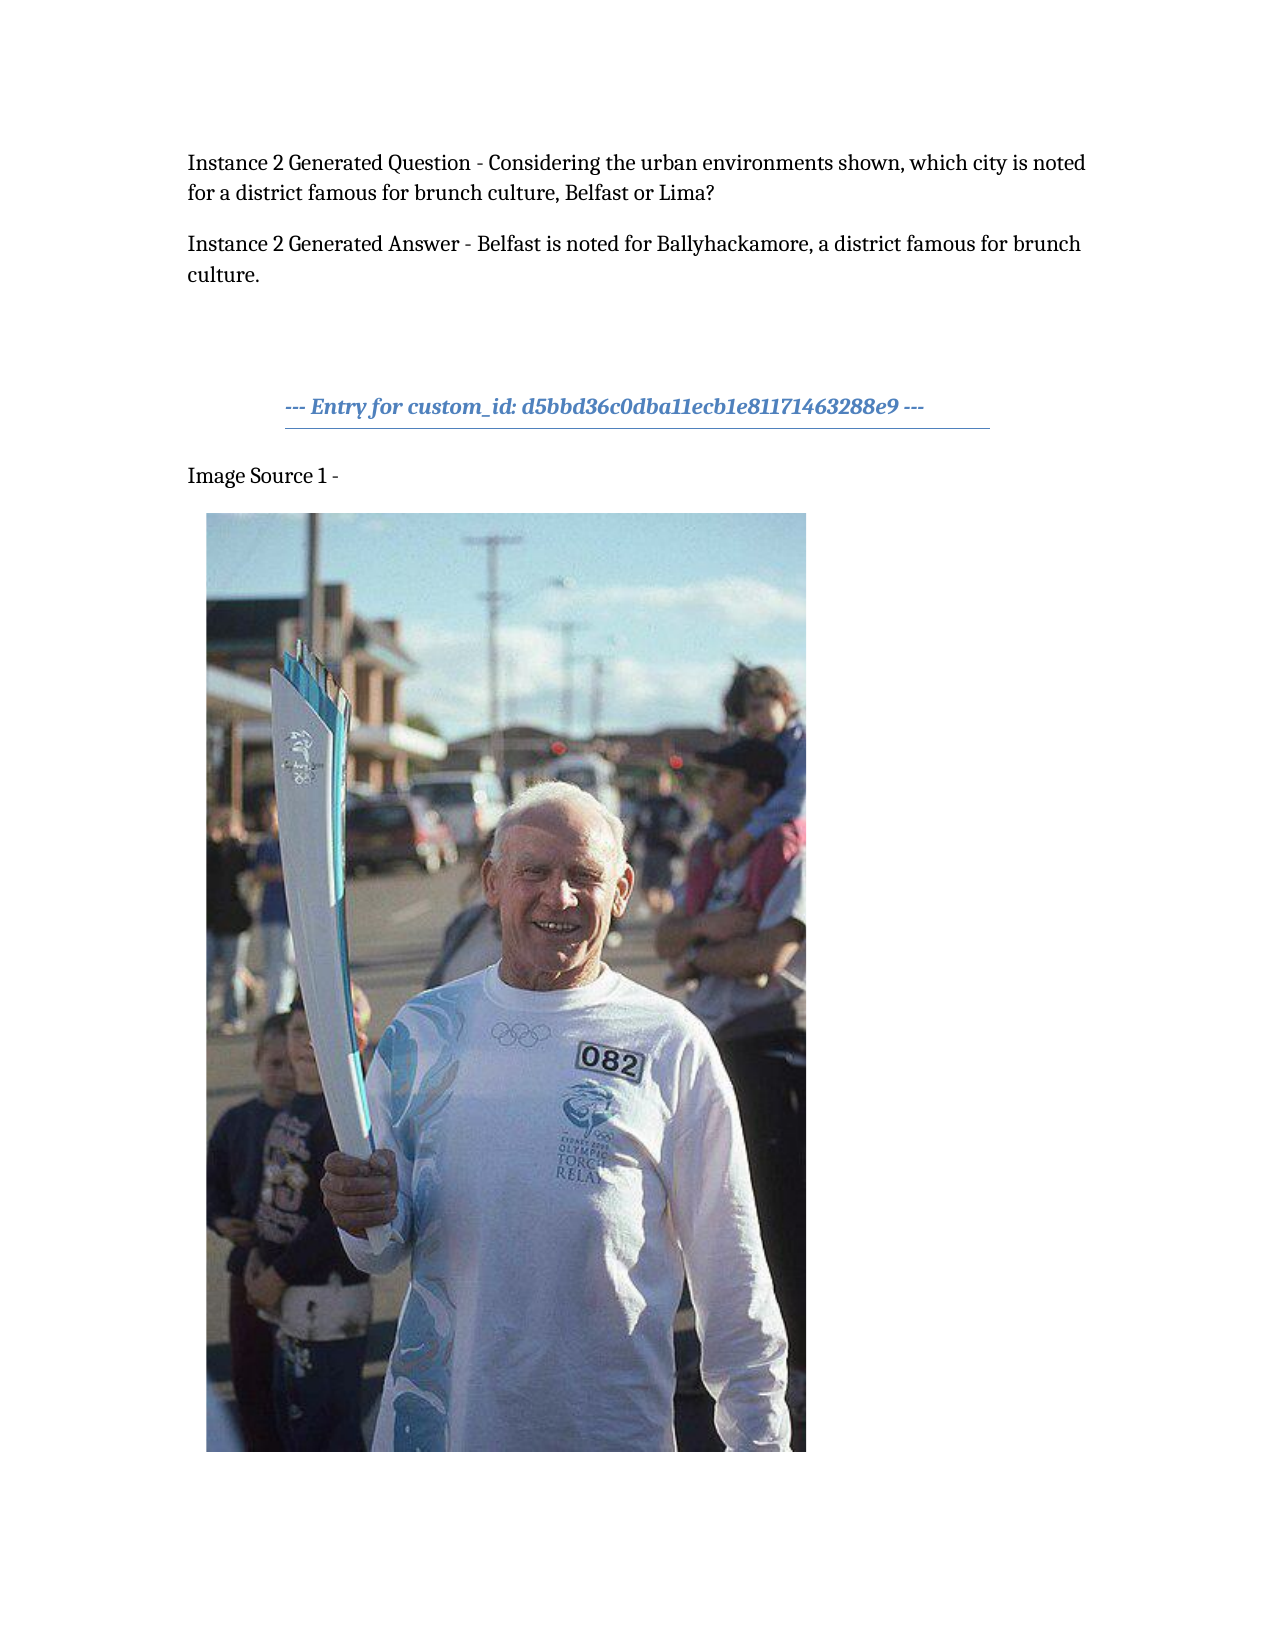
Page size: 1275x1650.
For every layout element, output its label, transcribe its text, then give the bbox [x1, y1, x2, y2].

text Instance 2 Generated Answer - Belfast is noted for Ballyhackamore, a district famous for brunch culture. [187, 231, 1087, 288]
picture [206, 513, 807, 1452]
text Instance 2 Generated Question - Considering the urban environments shown, which city is noted for a district famous for brunch culture, Belfast or Lima? [187, 150, 1087, 207]
text --- Entry for custom_id: d5bbd36c0dba11ecb1e81171463288e9 --- [285, 394, 990, 428]
text Image Source 1 - [187, 462, 1087, 489]
